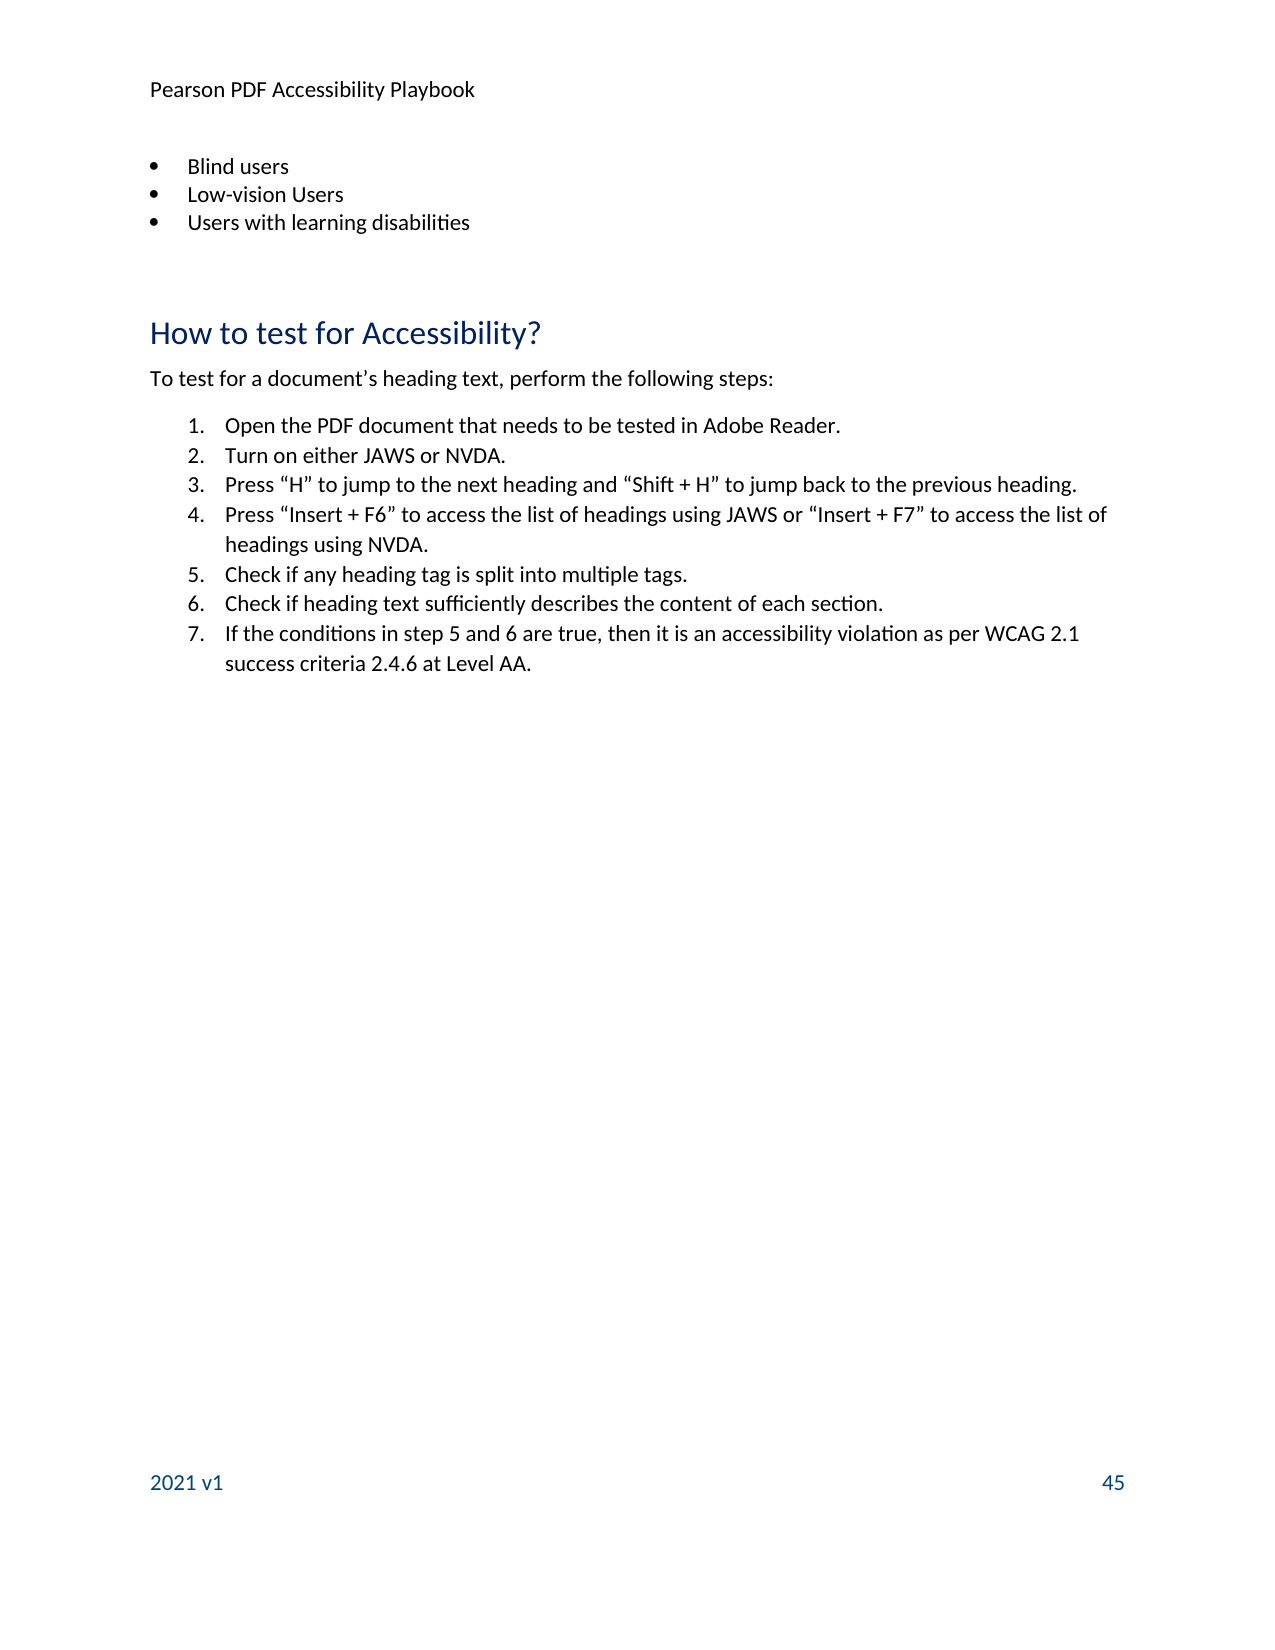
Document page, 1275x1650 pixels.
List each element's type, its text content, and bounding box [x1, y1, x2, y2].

list If the conditions in step 5 and 6 are true, then it is an accessibility violation as per WCAG 2.1 success criteria 2.4.6 at Level AA. [187, 619, 1125, 677]
subtitle How to test for Accessibility? [150, 312, 1125, 353]
text To test for a document’s heading text, perform the following steps: [150, 364, 1125, 392]
list Check if any heading tag is split into multiple tags. [187, 560, 1125, 588]
list Press “Insert + F6” to access the list of headings using JAWS or “Insert + F7” to access the list of headings using NVDA. [187, 500, 1125, 558]
list Low-vision Users [150, 180, 1125, 208]
list Check if heading text sufficiently describes the content of each section. [187, 589, 1125, 617]
list Users with learning disabilities [150, 208, 1125, 236]
list Open the PDF document that needs to be tested in Adobe Reader. [187, 411, 1125, 439]
list Turn on either JAWS or NVDA. [187, 441, 1125, 469]
list Blind users [150, 152, 1125, 180]
list Press “H” to jump to the next heading and “Shift + H” to jump back to the previous heading. [187, 471, 1125, 499]
